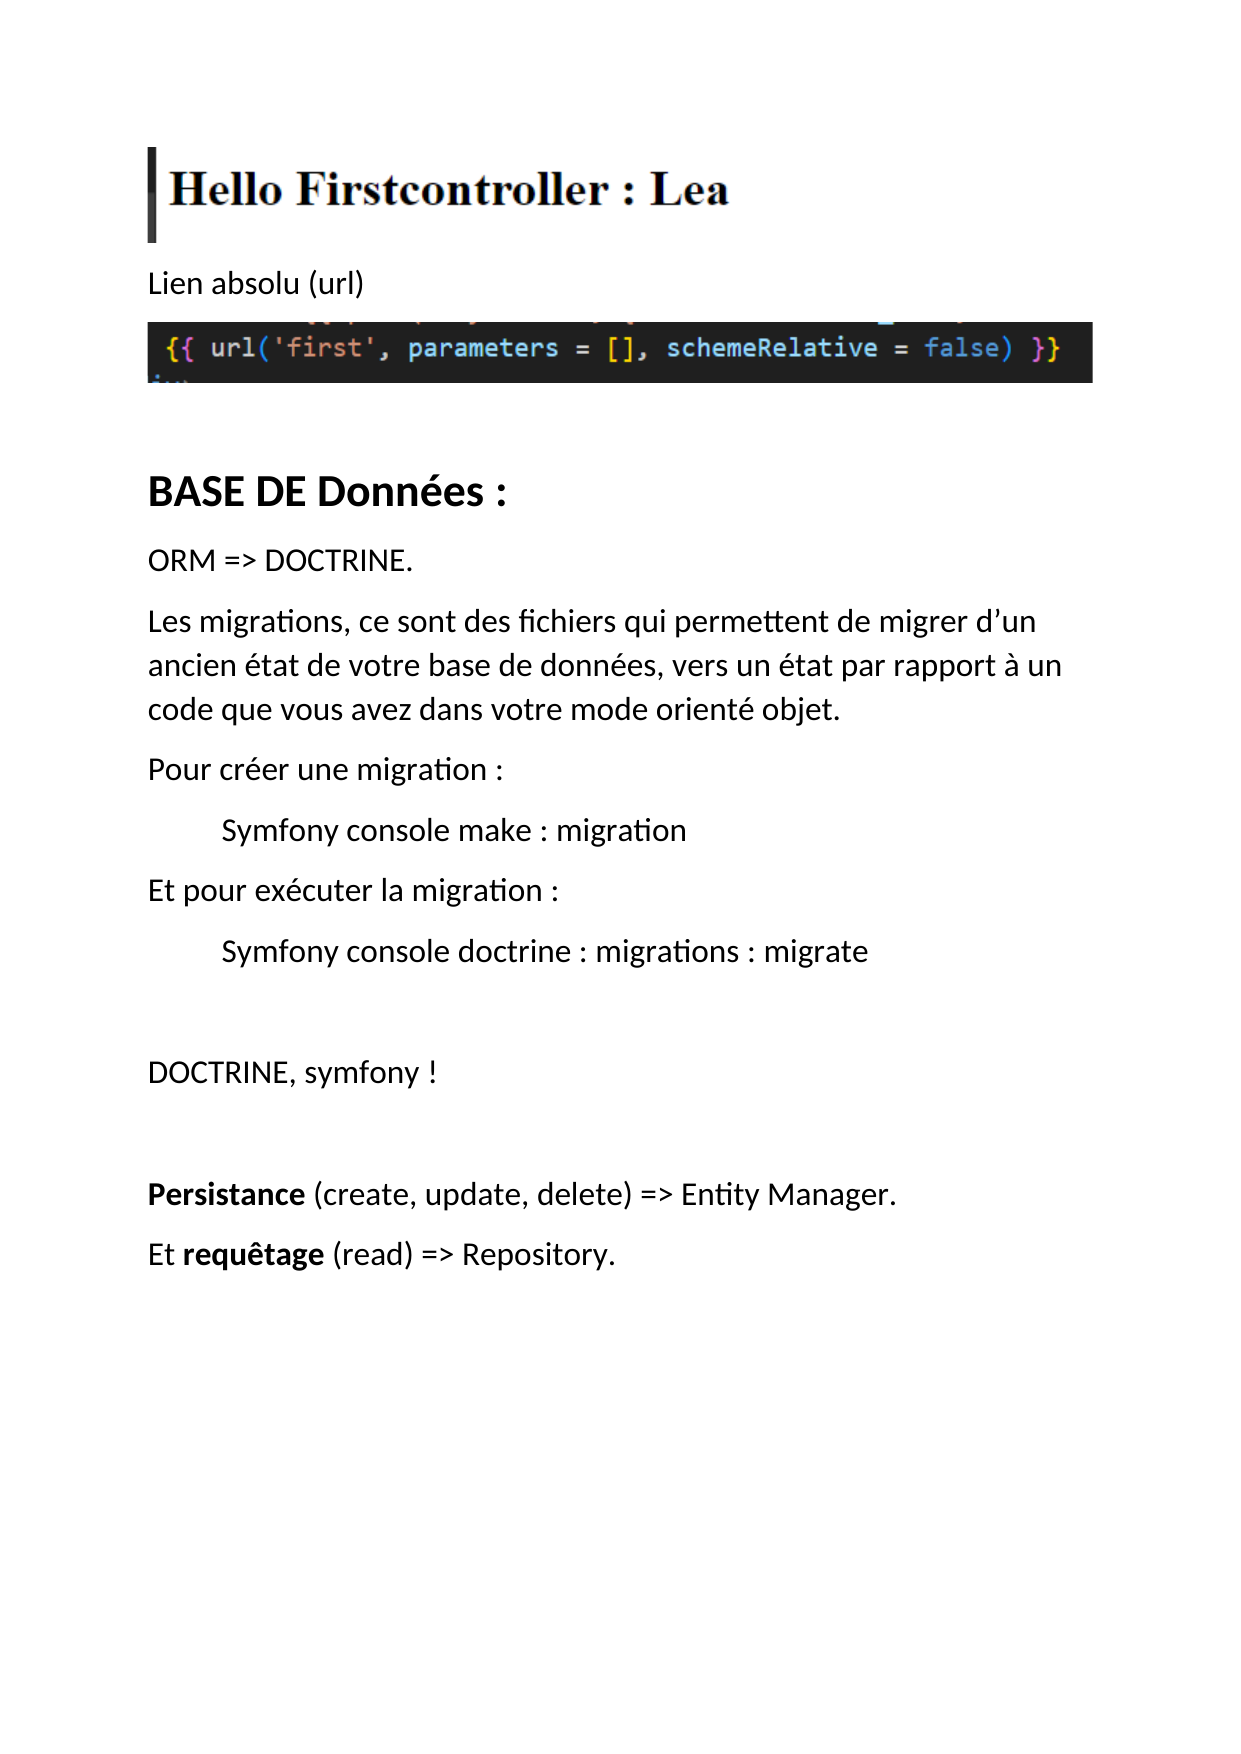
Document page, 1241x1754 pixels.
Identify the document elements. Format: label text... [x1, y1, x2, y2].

picture [147, 147, 878, 243]
text Et pour exécuter la migration : [148, 869, 1093, 910]
text Et requêtage (read) => Repository. [148, 1233, 1093, 1274]
text Pour créer une migration : [148, 748, 1093, 789]
text Les migrations, ce sont des fichiers qui permettent de migrer d’un ancien état de votre base de données, vers un état par rapport à un code que vous avez dans votre mode orienté objet. [148, 600, 1093, 728]
text Symfony console doctrine : migrations : migrate [148, 930, 1093, 971]
text DOCTRINE, symfony ! [148, 1051, 1093, 1092]
text Persistance (create, update, delete) => Entity Manager. [148, 1173, 1093, 1213]
text BASE DE Données : [148, 462, 1093, 518]
text ORM => DOCTRINE. [148, 539, 1093, 580]
picture [147, 322, 1093, 383]
text Lien absolu (url) [148, 262, 1093, 302]
text Symfony console make : migration [148, 809, 1093, 849]
